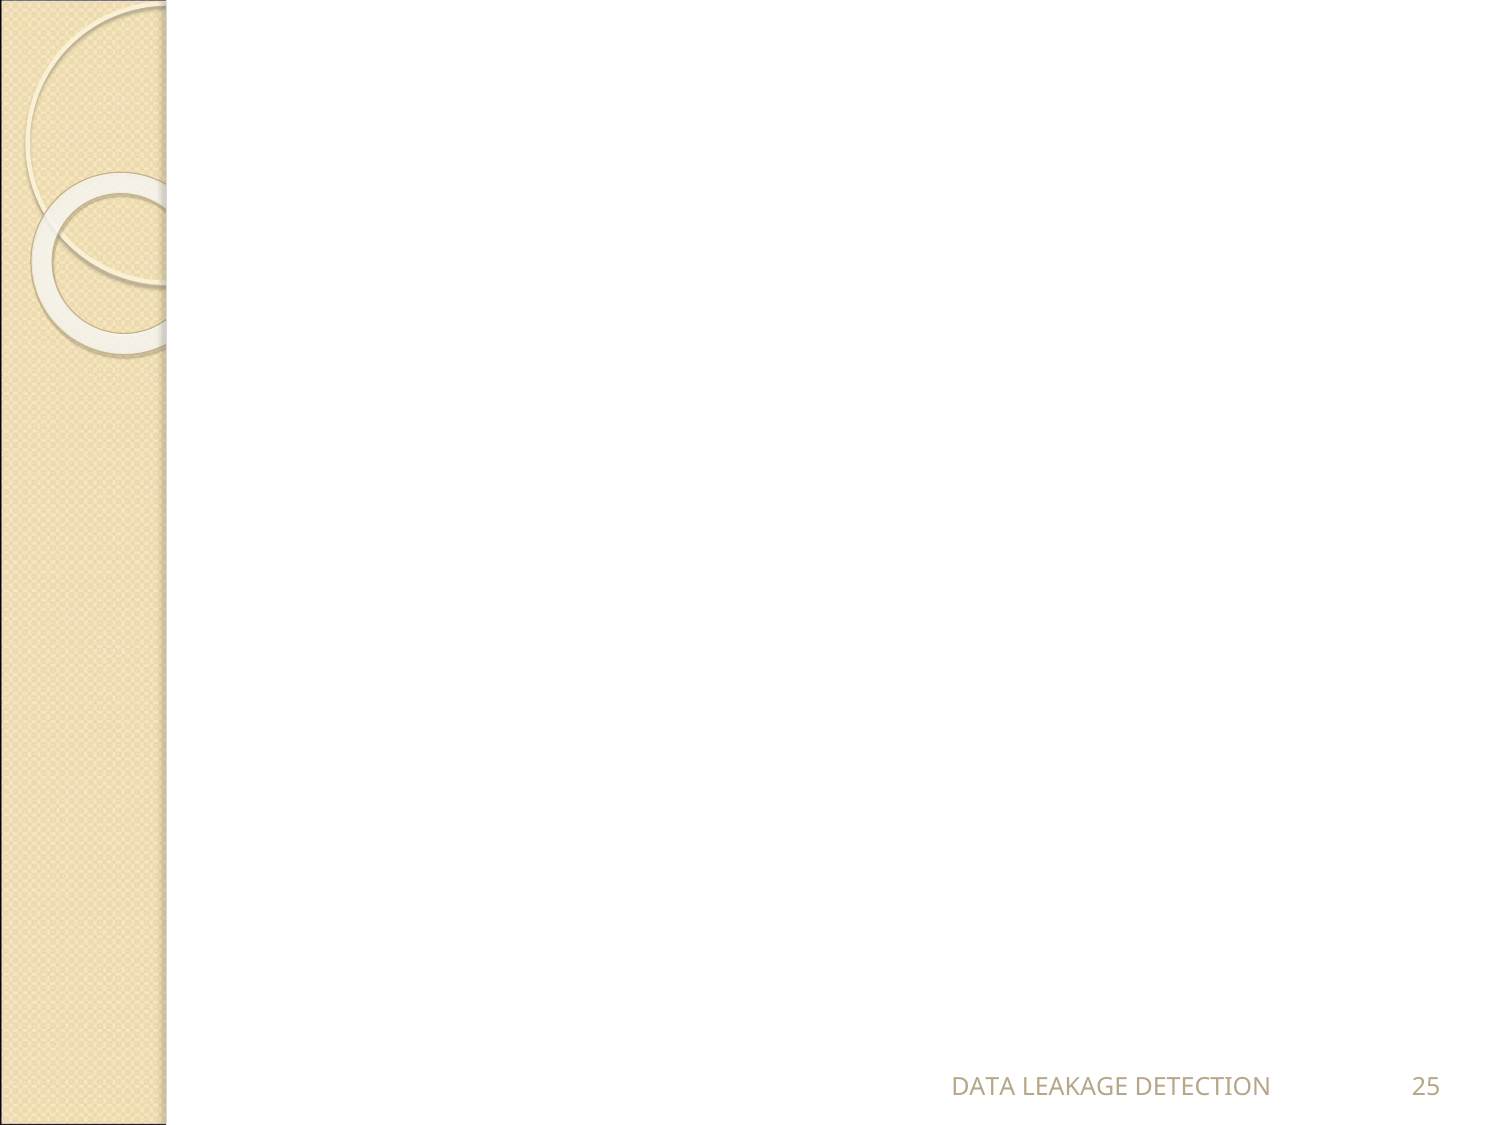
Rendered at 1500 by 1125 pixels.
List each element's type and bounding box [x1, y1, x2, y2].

picture [0, 0, 167, 1125]
